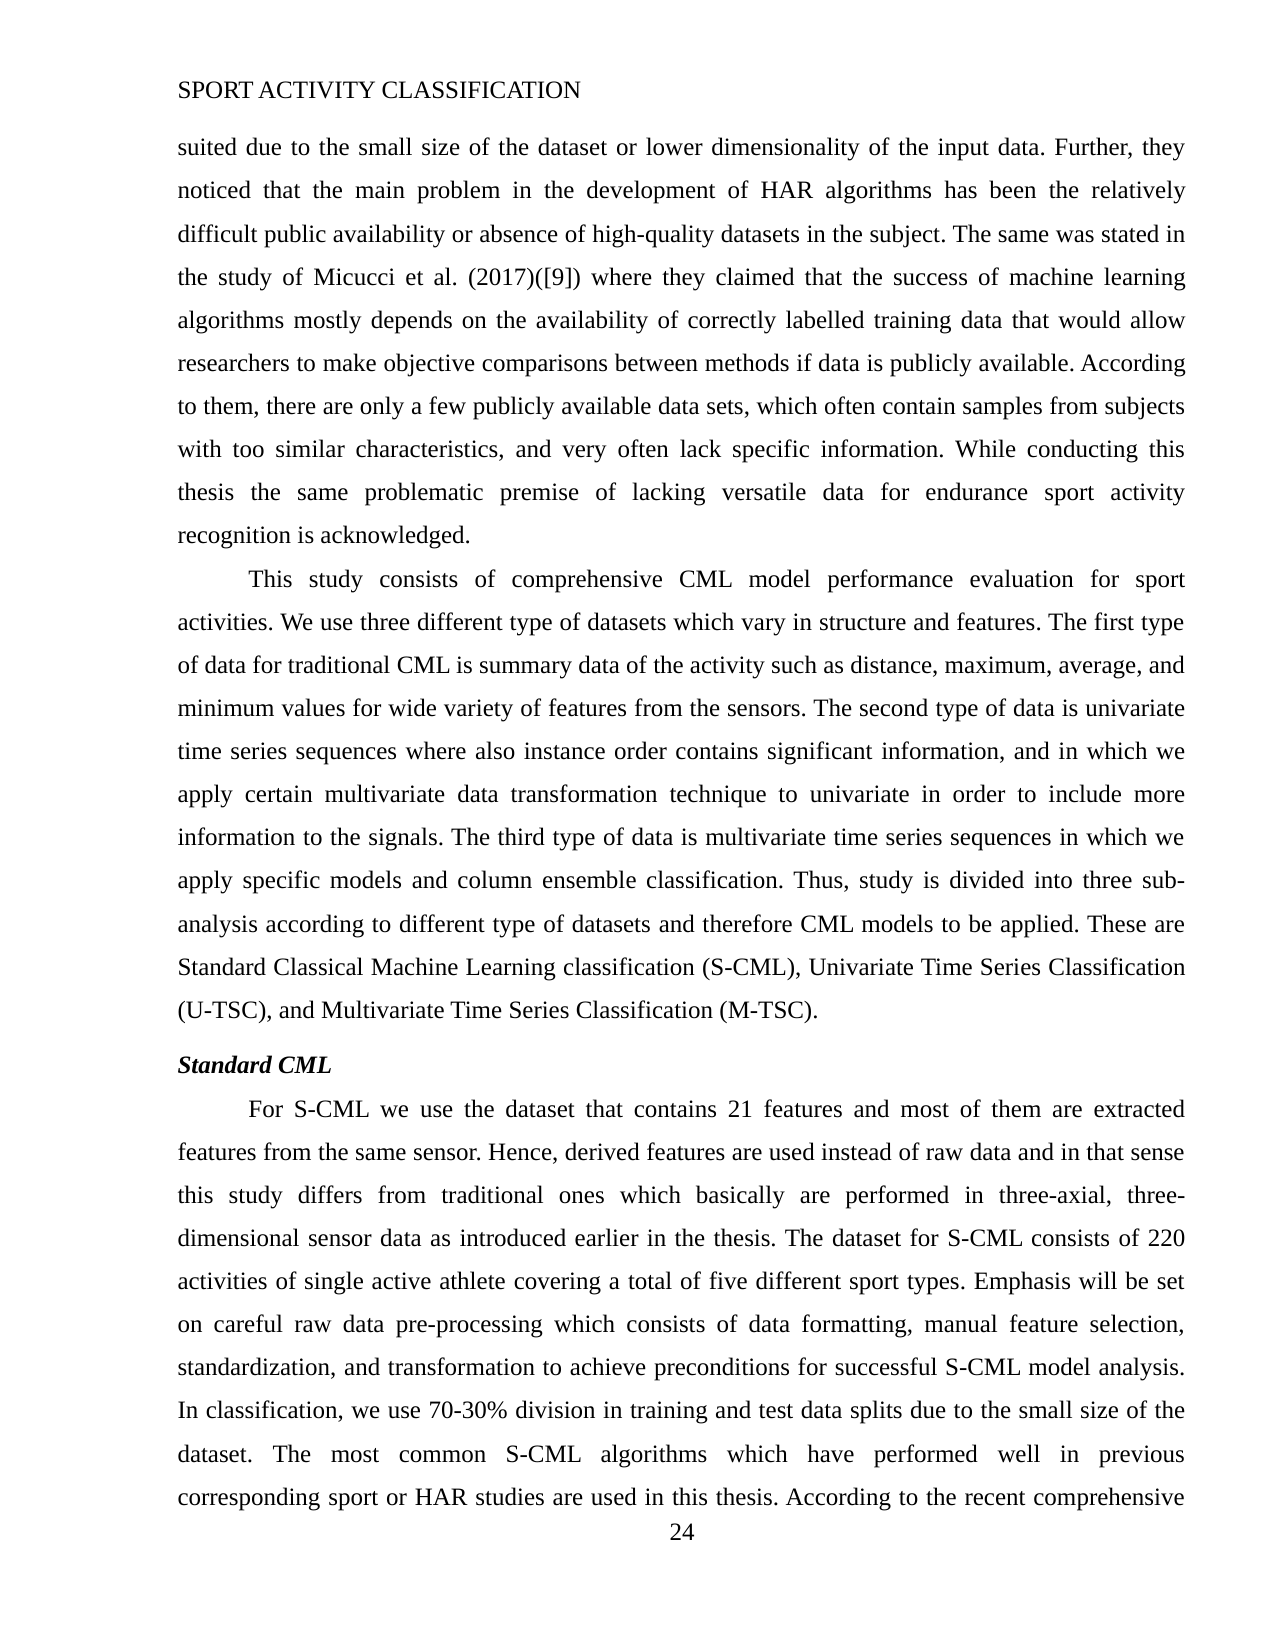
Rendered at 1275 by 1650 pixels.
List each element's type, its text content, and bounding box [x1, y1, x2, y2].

text This study consists of comprehensive CML model performance evaluation for sport activities. We use three different type of datasets which vary in structure and features. The first type of data for traditional CML is summary data of the activity such as distance, maximum, average, and minimum values for wide variety of features from the sensors. The second type of data is univariate time series sequences where also instance order contains significant information, and in which we apply certain multivariate data transformation technique to univariate in order to include more information to the signals. The third type of data is multivariate time series sequences in which we apply specific models and column ensemble classification. Thus, study is divided into three sub-analysis according to different type of datasets and therefore CML models to be applied. These are Standard Classical Machine Learning classification (S-CML), Univariate Time Series Classification (U-TSC), and Multivariate Time Series Classification (M-TSC). [177, 564, 1186, 1024]
subtitle Standard CML [177, 1051, 1186, 1079]
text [177, 1094, 1186, 1511]
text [177, 132, 1186, 549]
